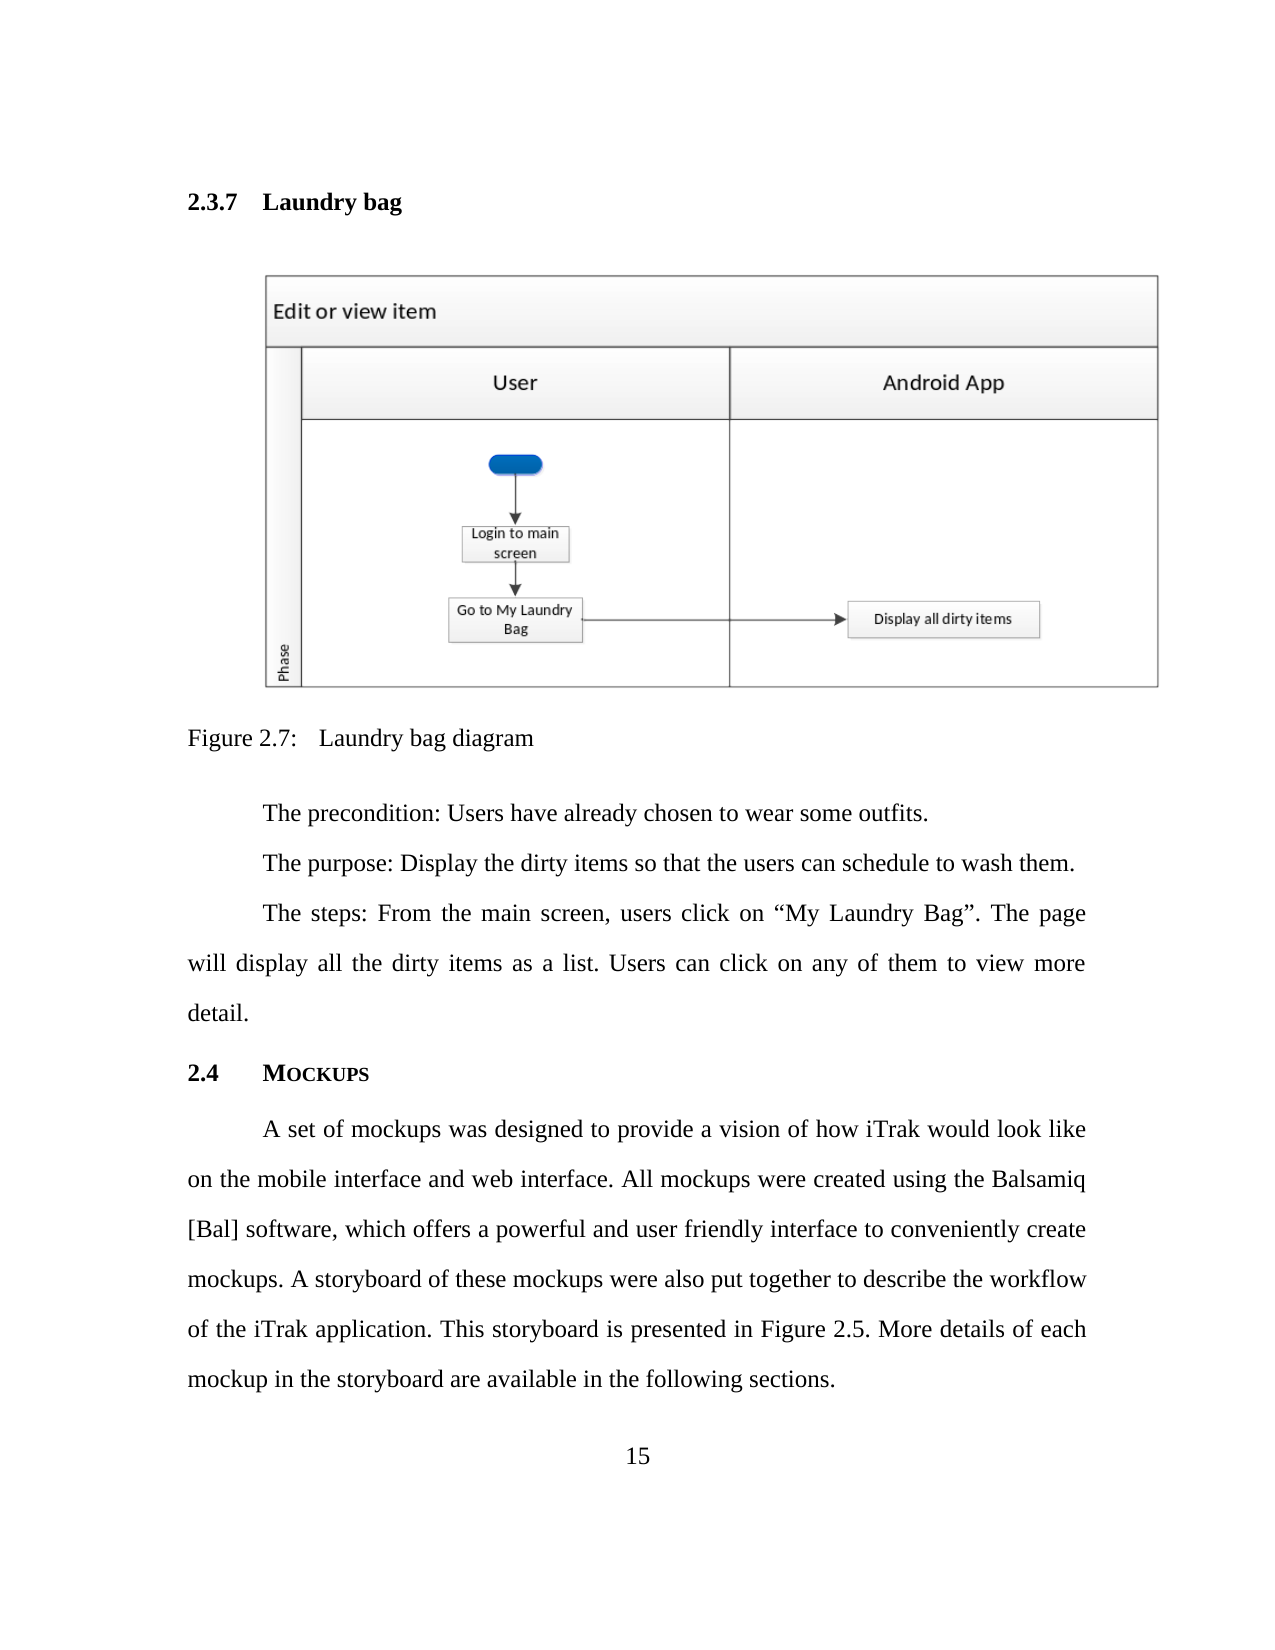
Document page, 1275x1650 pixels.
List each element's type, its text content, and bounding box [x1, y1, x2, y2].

subtitle Figure 2.7: Laundry bag diagram [187, 723, 1087, 751]
subtitle 2.3.7 Laundry bag [187, 187, 1087, 216]
subtitle 2.4 Mockups [187, 1058, 1087, 1086]
text The precondition: Users have already chosen to wear some outfits. [187, 776, 1087, 826]
text The purpose: Display the dirty items so that the users can schedule to wash them. [187, 826, 1087, 876]
text A set of mockups was designed to provide a vision of how iTrak would look like on the mobile interface and web interface. All mockups were created using the Balsamiq [Bal] software, which offers a powerful and user friendly interface to conveniently create mockups. A storyboard of these mockups were also put together to describe the workflow of the iTrak application. This storyboard is presented in Figure 2.5. More details of each mockup in the storyboard are available in the following sections. [187, 1093, 1087, 1393]
text The steps: From the main screen, users click on “My Laundry Bag”. The page will display all the dirty items as a list. Users can click on any of them to view more detail. [187, 876, 1087, 1026]
